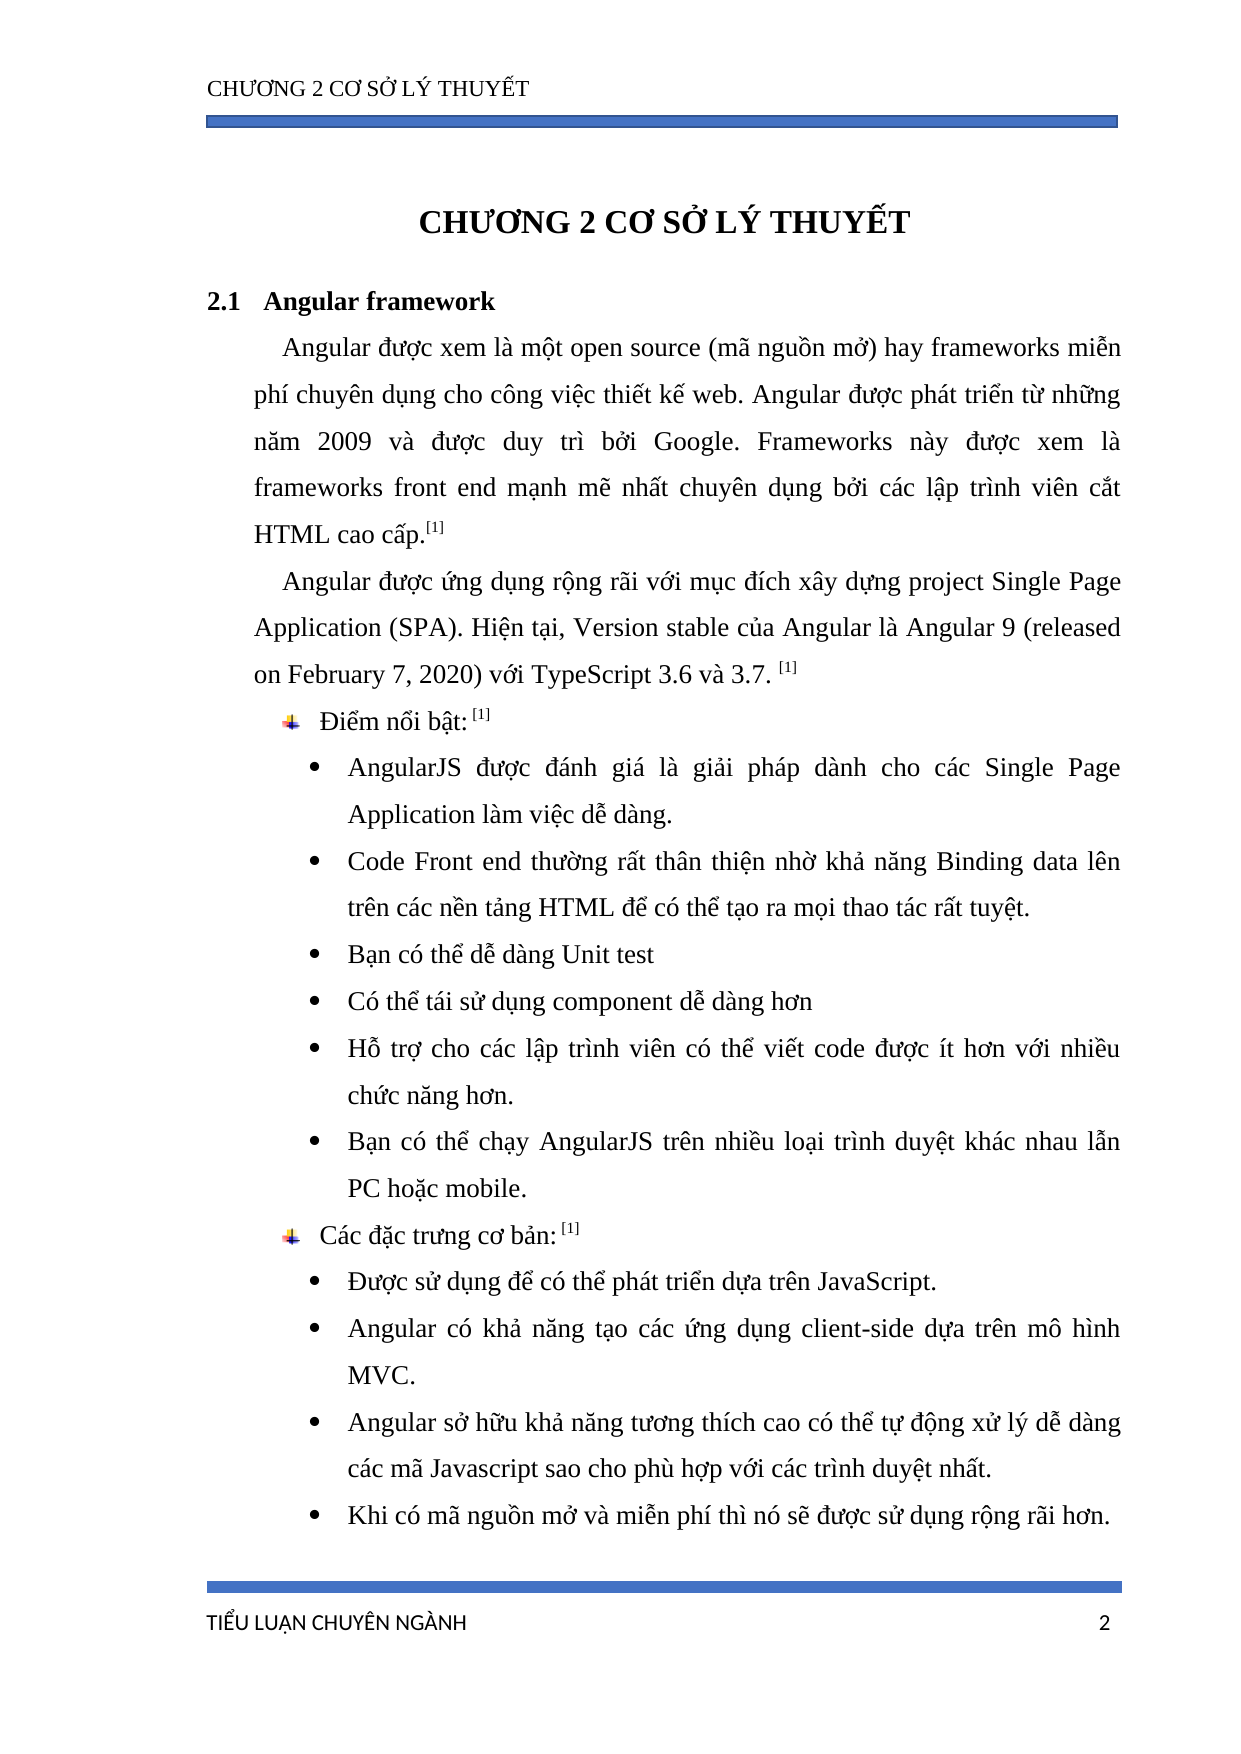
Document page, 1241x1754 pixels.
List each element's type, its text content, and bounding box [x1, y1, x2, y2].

list Angular có khả năng tạo các ứng dụng client-side dựa trên mô hình MVC. [310, 1312, 1122, 1390]
list Angular được xem là một open source (mã nguồn mở) hay frameworks miễn phí chuyên dụng cho công việc thiết kế web. Angular được phát triển từ những năm 2009 và được duy trì bởi Google. Frameworks này được xem là frameworks front end mạnh mẽ nhất chuyên dụng bởi các lập trình viên cắt HTML cao cấp.[1] [254, 331, 1122, 549]
list Điểm nổi bật: [1] [282, 705, 1122, 736]
list Angular sở hữu khả năng tương thích cao có thể tự động xử lý dễ dàng các mã Javascript sao cho phù hợp với các trình duyệt nhất. [310, 1406, 1122, 1484]
list Có thể tái sử dụng component dễ dàng hơn [310, 985, 1122, 1016]
list Bạn có thể chạy AngularJS trên nhiều loại trình duyệt khác nhau lẫn PC hoặc mobile. [310, 1125, 1122, 1203]
list Hỗ trợ cho các lập trình viên có thể viết code được ít hơn với nhiều chức năng hơn. [310, 1032, 1122, 1110]
list Angular được ứng dụng rộng rãi với mục đích xây dựng project Single Page Application (SPA). Hiện tại, Version stable của Angular là Angular 9 (released on February 7, 2020) với TypeScript 3.6 và 3.7. [1] [254, 565, 1122, 689]
subtitle Angular framework [207, 285, 1122, 316]
list Bạn có thể dễ dàng Unit test [310, 938, 1122, 969]
picture [282, 713, 300, 730]
subtitle CHƯƠNG 2 CƠ SỞ LÝ THUYẾT [207, 202, 1122, 241]
list Được sử dụng để có thể phát triển dựa trên JavaScript. [310, 1266, 1122, 1297]
list Khi có mã nguồn mở và miễn phí thì nó sẽ được sử dụng rộng rãi hơn. [310, 1499, 1122, 1531]
list AngularJS được đánh giá là giải pháp dành cho các Single Page Application làm việc dễ dàng. [310, 751, 1122, 829]
list Các đặc trưng cơ bản: [1] [282, 1219, 1122, 1250]
picture [282, 1227, 300, 1245]
list Code Front end thường rất thân thiện nhờ khả năng Binding data lên trên các nền tảng HTML để có thể tạo ra mọi thao tác rất tuyệt. [310, 845, 1122, 923]
